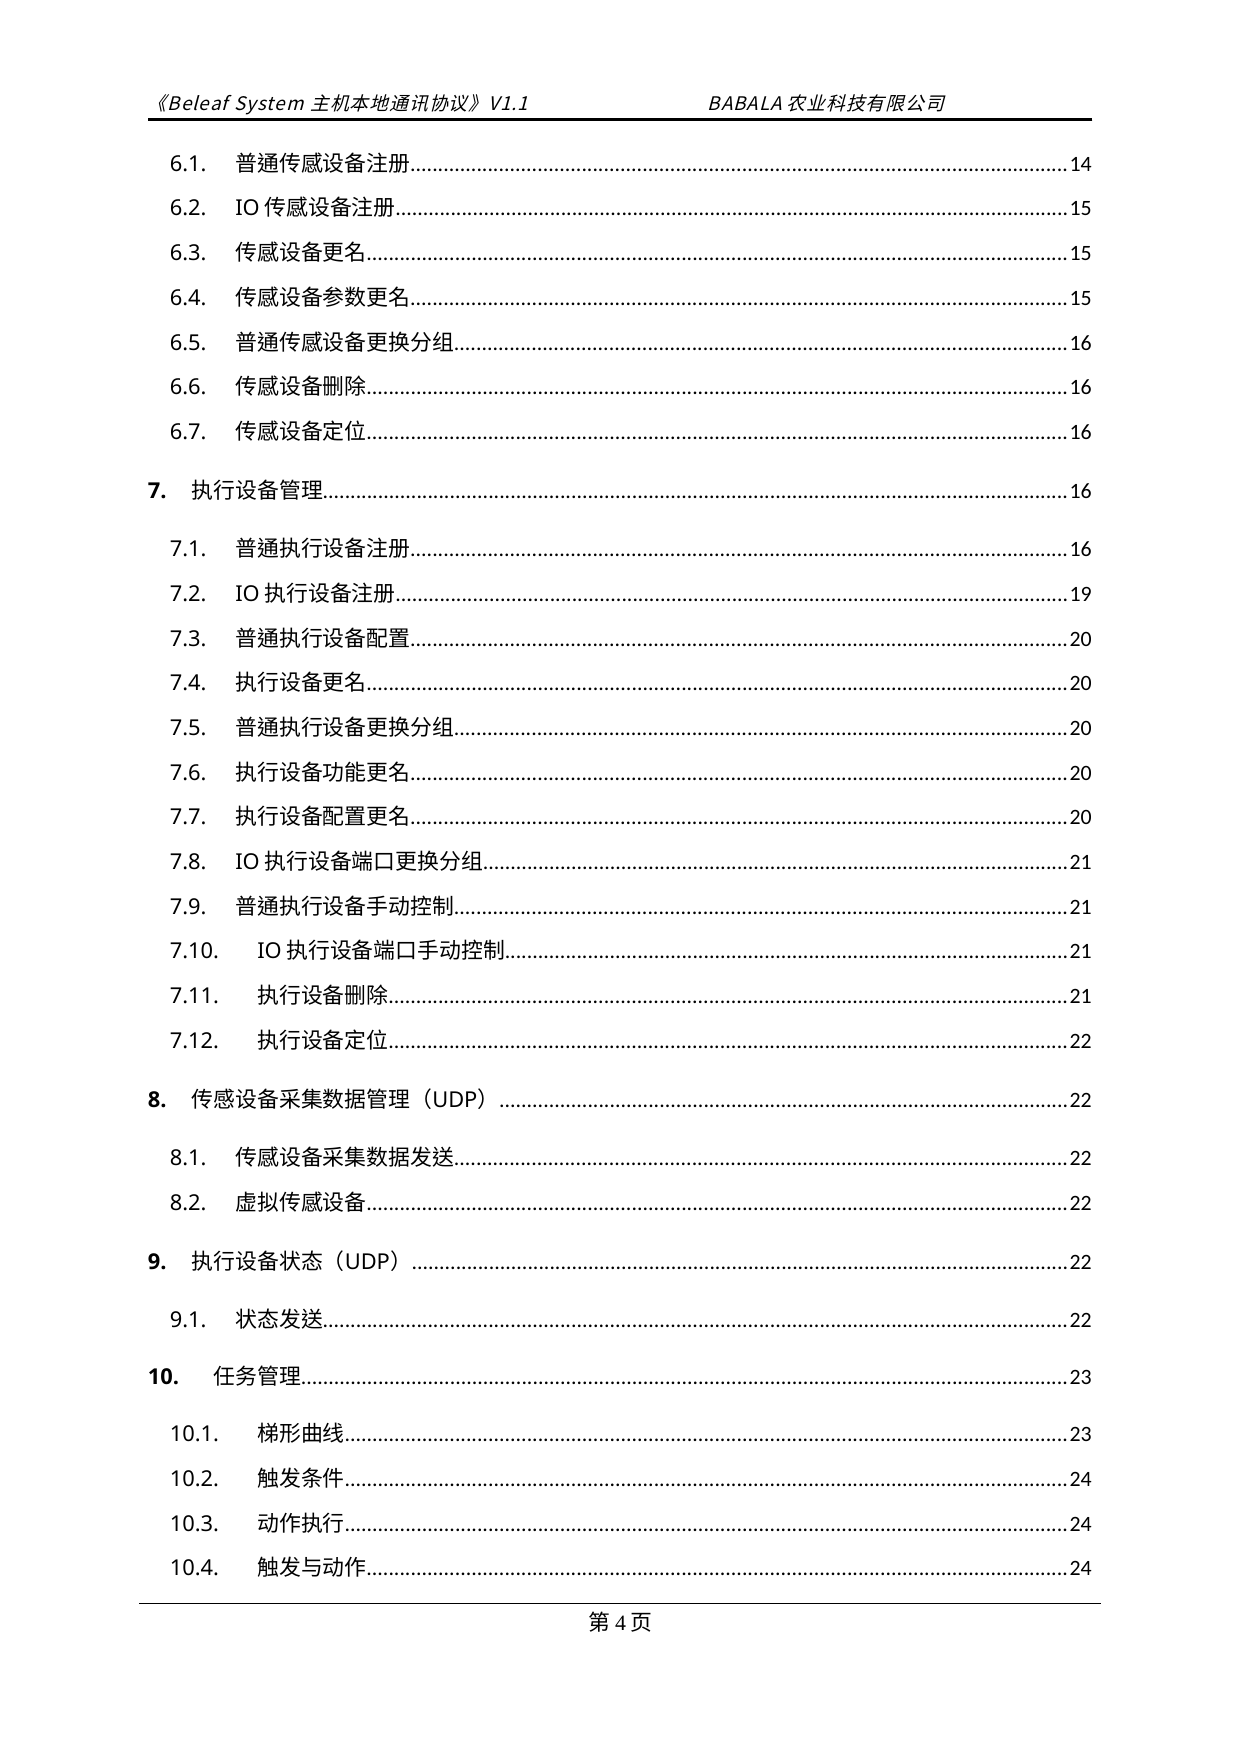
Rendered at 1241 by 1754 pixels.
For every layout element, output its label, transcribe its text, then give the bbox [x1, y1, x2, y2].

text 6.2. IO传感设备注册 15 [169, 192, 1092, 222]
text 7.7. 执行设备配置更名 20 [169, 801, 1092, 831]
text 6.5. 普通传感设备更换分组 16 [169, 326, 1092, 356]
text 9. 执行设备状态（UDP） 22 [148, 1244, 1092, 1276]
text 7.1. 普通执行设备注册 16 [169, 533, 1092, 563]
text 10.1. 梯形曲线 23 [169, 1418, 1092, 1448]
text 10.2. 触发条件 24 [169, 1463, 1092, 1493]
text 6.7. 传感设备定位 16 [169, 416, 1092, 446]
text 6.4. 传感设备参数更名 15 [169, 282, 1092, 312]
text 7.6. 执行设备功能更名 20 [169, 757, 1092, 786]
text 7.10. IO执行设备端口手动控制 21 [169, 935, 1092, 965]
text 10.3. 动作执行 24 [169, 1508, 1092, 1537]
text 7.4. 执行设备更名 20 [169, 667, 1092, 697]
text 10. 任务管理 23 [148, 1361, 1092, 1391]
text 7.9. 普通执行设备手动控制 21 [169, 891, 1092, 920]
text 8. 传感设备采集数据管理（UDP） 22 [148, 1082, 1092, 1114]
text 7.5. 普通执行设备更换分组 20 [169, 712, 1092, 742]
text 7.8. IO执行设备端口更换分组 21 [169, 846, 1092, 876]
text 7.2. IO执行设备注册 19 [169, 578, 1092, 608]
text 9.1. 状态发送 22 [169, 1304, 1092, 1334]
text 7.12. 执行设备定位 22 [169, 1025, 1092, 1054]
text 7. 执行设备管理 16 [148, 473, 1092, 505]
text 6.3. 传感设备更名 15 [169, 237, 1092, 267]
text 6.6. 传感设备删除 16 [169, 371, 1092, 401]
text 6.1. 普通传感设备注册 14 [169, 148, 1092, 177]
text 7.3. 普通执行设备配置 20 [169, 622, 1092, 652]
text 8.2. 虚拟传感设备 22 [169, 1187, 1092, 1216]
text 8.1. 传感设备采集数据发送 22 [169, 1142, 1092, 1172]
text 7.11. 执行设备删除 21 [169, 980, 1092, 1010]
text 10.4. 触发与动作 24 [169, 1552, 1092, 1582]
